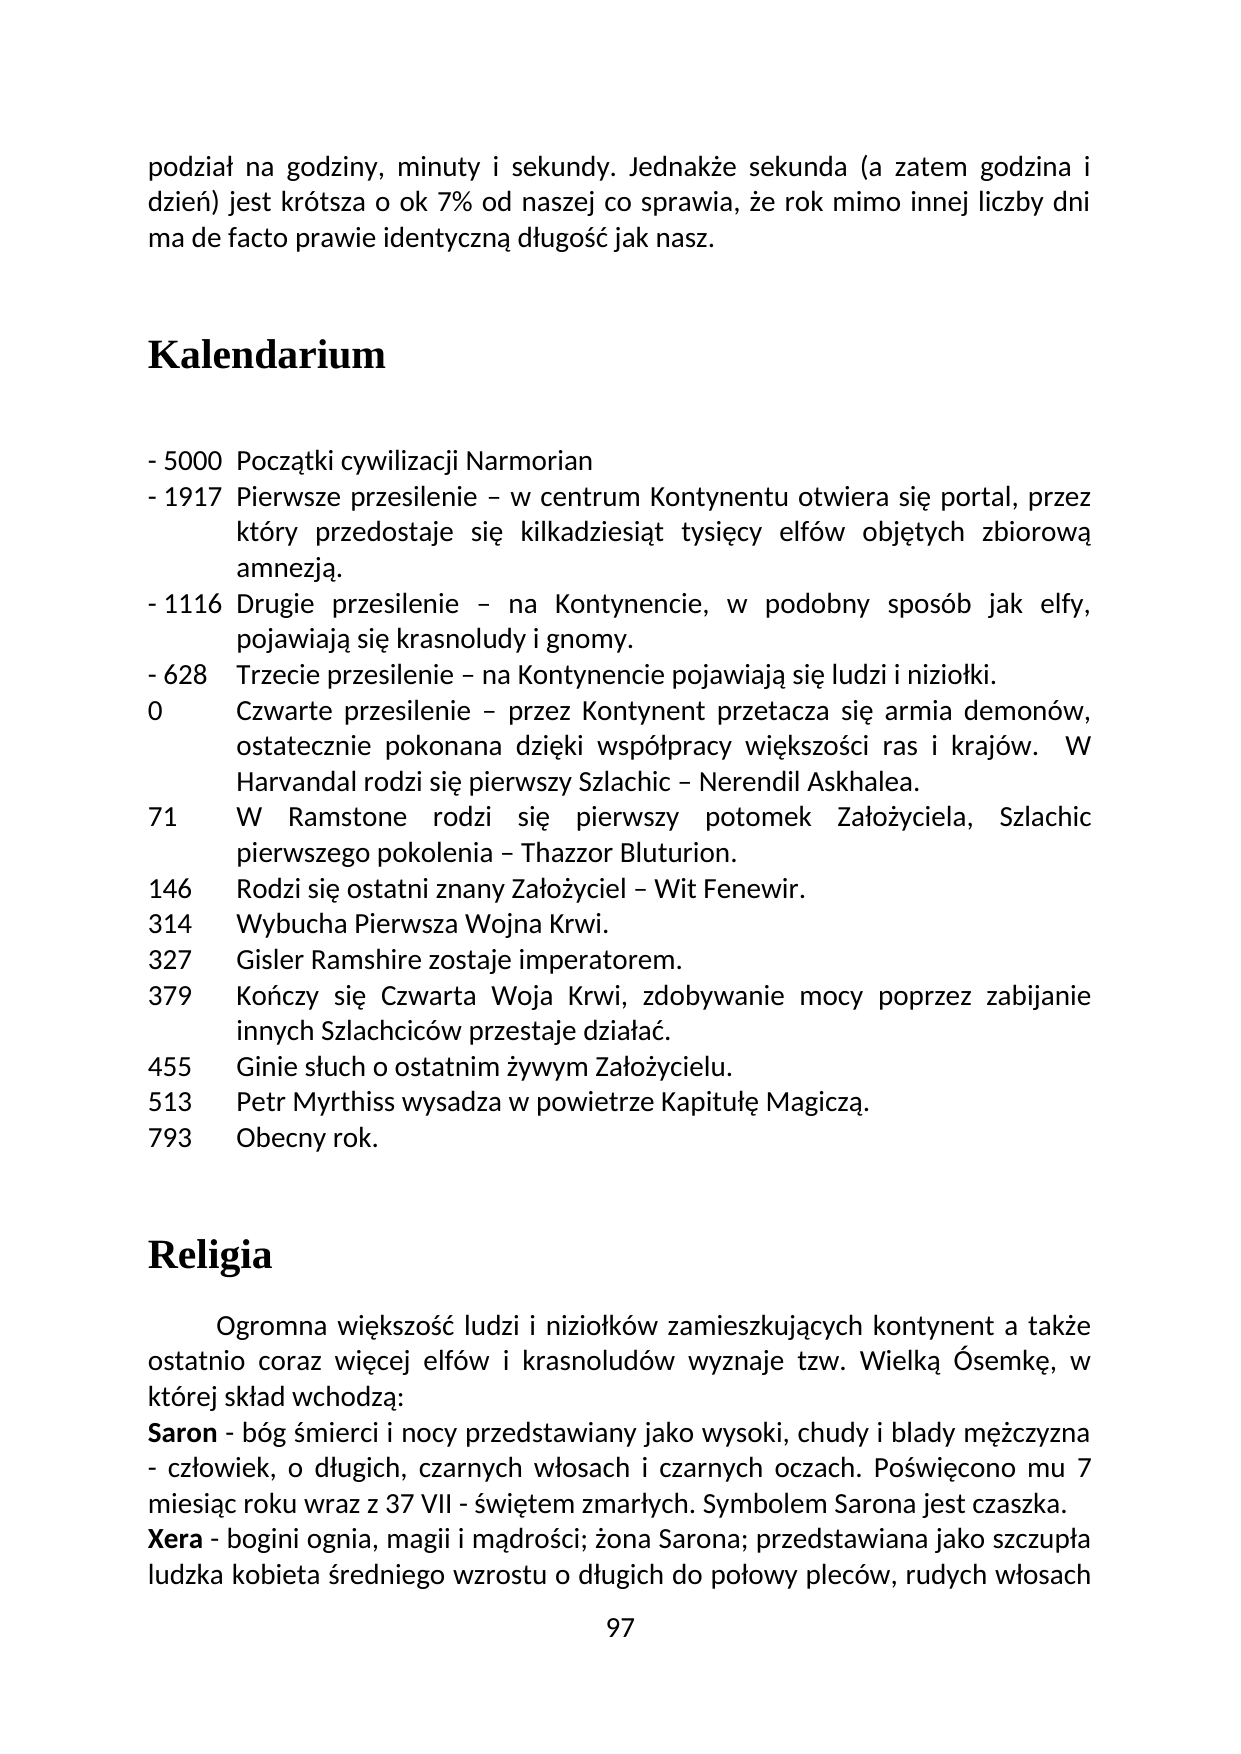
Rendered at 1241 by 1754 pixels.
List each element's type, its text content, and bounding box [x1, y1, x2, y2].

text 379 Kończy się Czwarta Woja Krwi, zdobywanie mocy poprzez zabijanie innych Szlachciców przestaje działać. [148, 977, 1093, 1048]
text 513 Petr Myrthiss wysadza w powietrze Kapitułę Magiczą. [148, 1083, 1093, 1119]
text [148, 148, 1093, 254]
text - 1917 Pierwsze przesilenie – w centrum Kontynentu otwiera się portal, przez który przedostaje się kilkadziesiąt tysięcy elfów objętych zbiorową amnezją. [148, 478, 1093, 585]
text - 628 Trzecie przesilenie – na Kontynencie pojawiają się ludzi i niziołki. [148, 656, 1093, 692]
text 327 Gisler Ramshire zostaje imperatorem. [148, 941, 1093, 977]
subtitle Religia [148, 1230, 1093, 1278]
text - 1116 Drugie przesilenie – na Kontynencie, w podobny sposób jak elfy, pojawiają się krasnoludy i gnomy. [148, 585, 1093, 656]
text 793 Obecny rok. [148, 1119, 1093, 1155]
subtitle Kalendarium [148, 329, 1093, 377]
text - 5000 Początki cywilizacji Narmorian [148, 442, 1093, 478]
text Ogromna większość ludzi i niziołków zamieszkujących kontynent a także ostatnio coraz więcej elfów i krasnoludów wyznaje tzw. Wielką Ósemkę, w której skład wchodzą: [148, 1307, 1093, 1414]
text 71 W Ramstone rodzi się pierwszy potomek Założyciela, Szlachic pierwszego pokolenia – Thazzor Bluturion. [148, 798, 1093, 870]
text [148, 1521, 1093, 1592]
text Saron - bóg śmierci i nocy przedstawiany jako wysoki, chudy i blady mężczyzna - człowiek, o długich, czarnych włosach i czarnych oczach. Poświęcono mu 7 miesiąc roku wraz z 37 VII - świętem zmarłych. Symbolem Sarona jest czaszka. [148, 1414, 1093, 1521]
text 455 Ginie słuch o ostatnim żywym Założycielu. [148, 1048, 1093, 1083]
text 0 Czwarte przesilenie – przez Kontynent przetacza się armia demonów, ostatecznie pokonana dzięki współpracy większości ras i krajów. W Harvandal rodzi się pierwszy Szlachic – Nerendil Askhalea. [148, 692, 1093, 798]
text 146 Rodzi się ostatni znany Założyciel – Wit Fenewir. [148, 870, 1093, 905]
text 314 Wybucha Pierwsza Wojna Krwi. [148, 905, 1093, 941]
